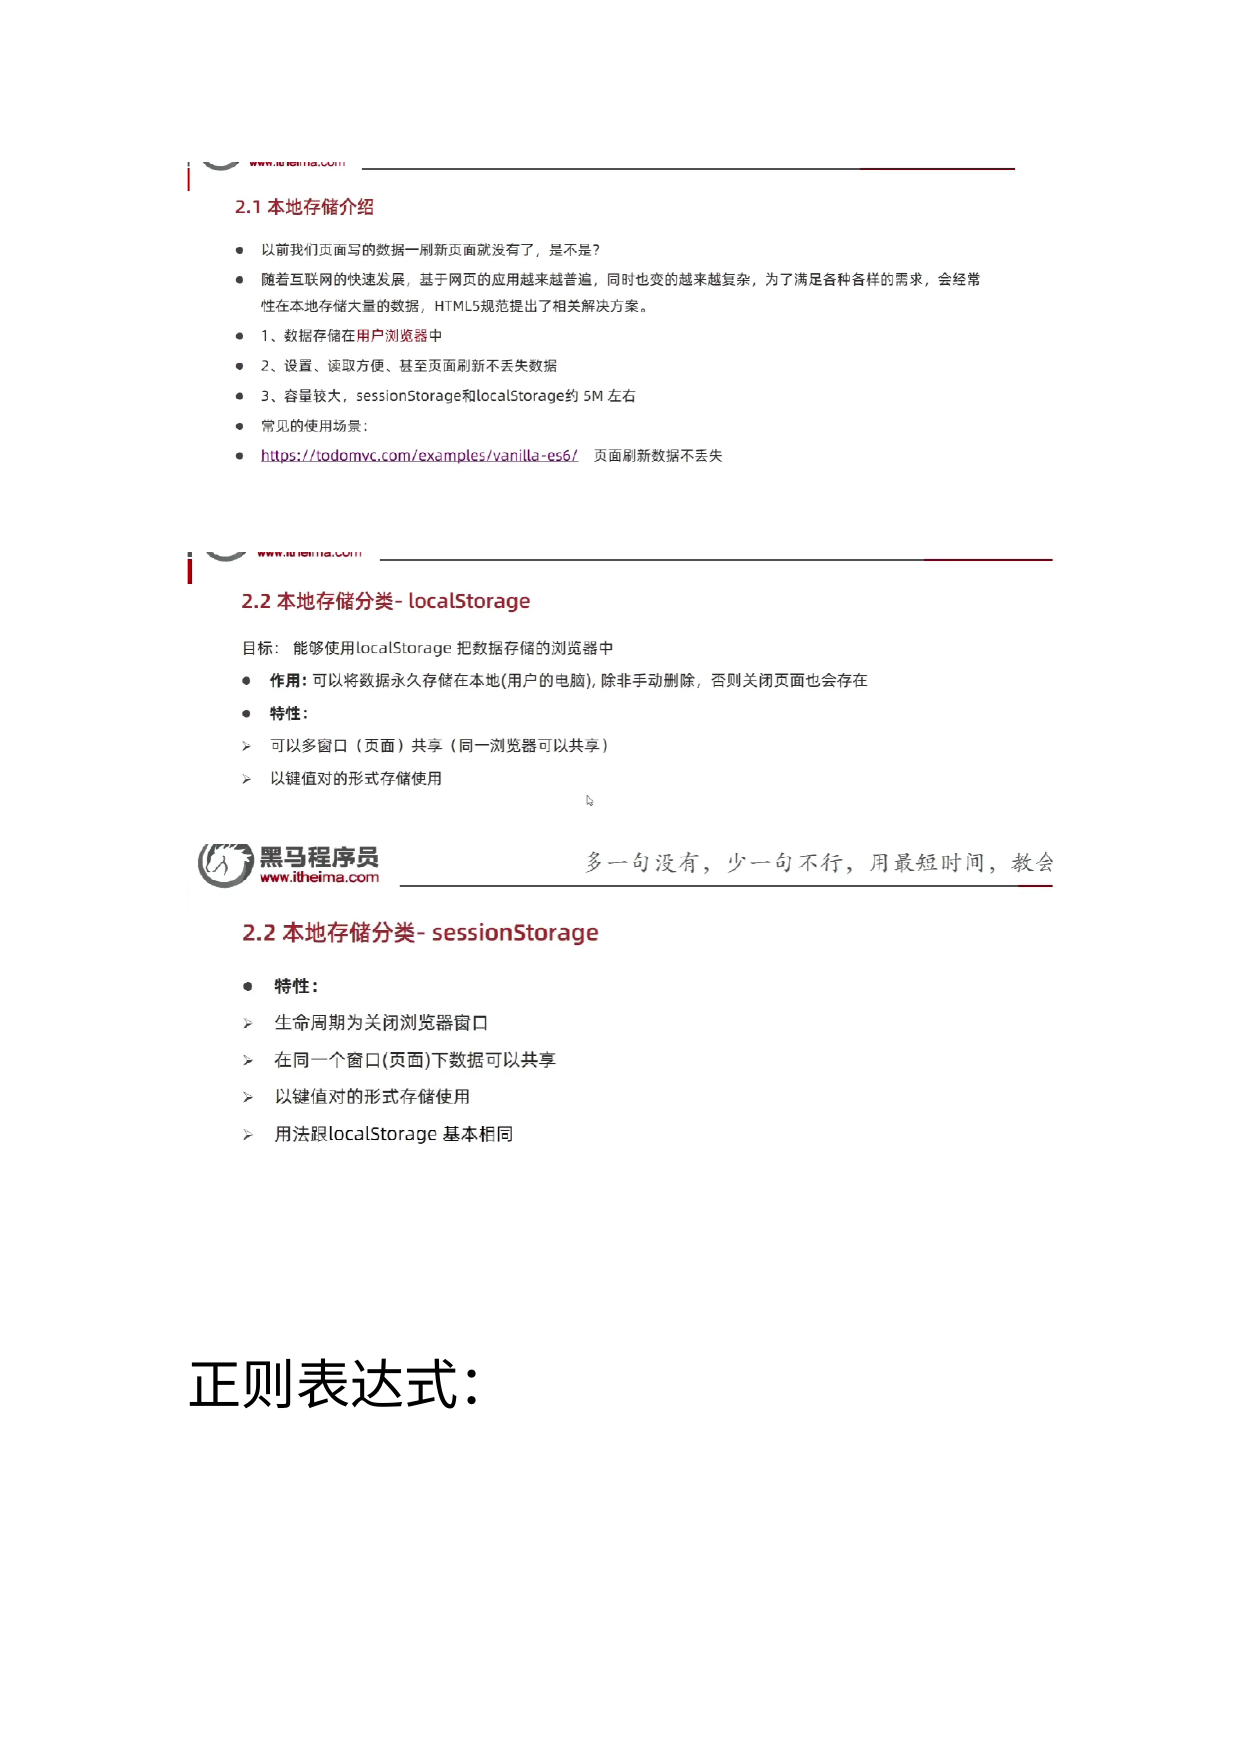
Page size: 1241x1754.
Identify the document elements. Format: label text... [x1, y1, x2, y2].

picture [187, 162, 1053, 535]
text 正则表达式： [187, 1332, 1053, 1429]
picture [187, 552, 1053, 822]
picture [187, 844, 1053, 1213]
